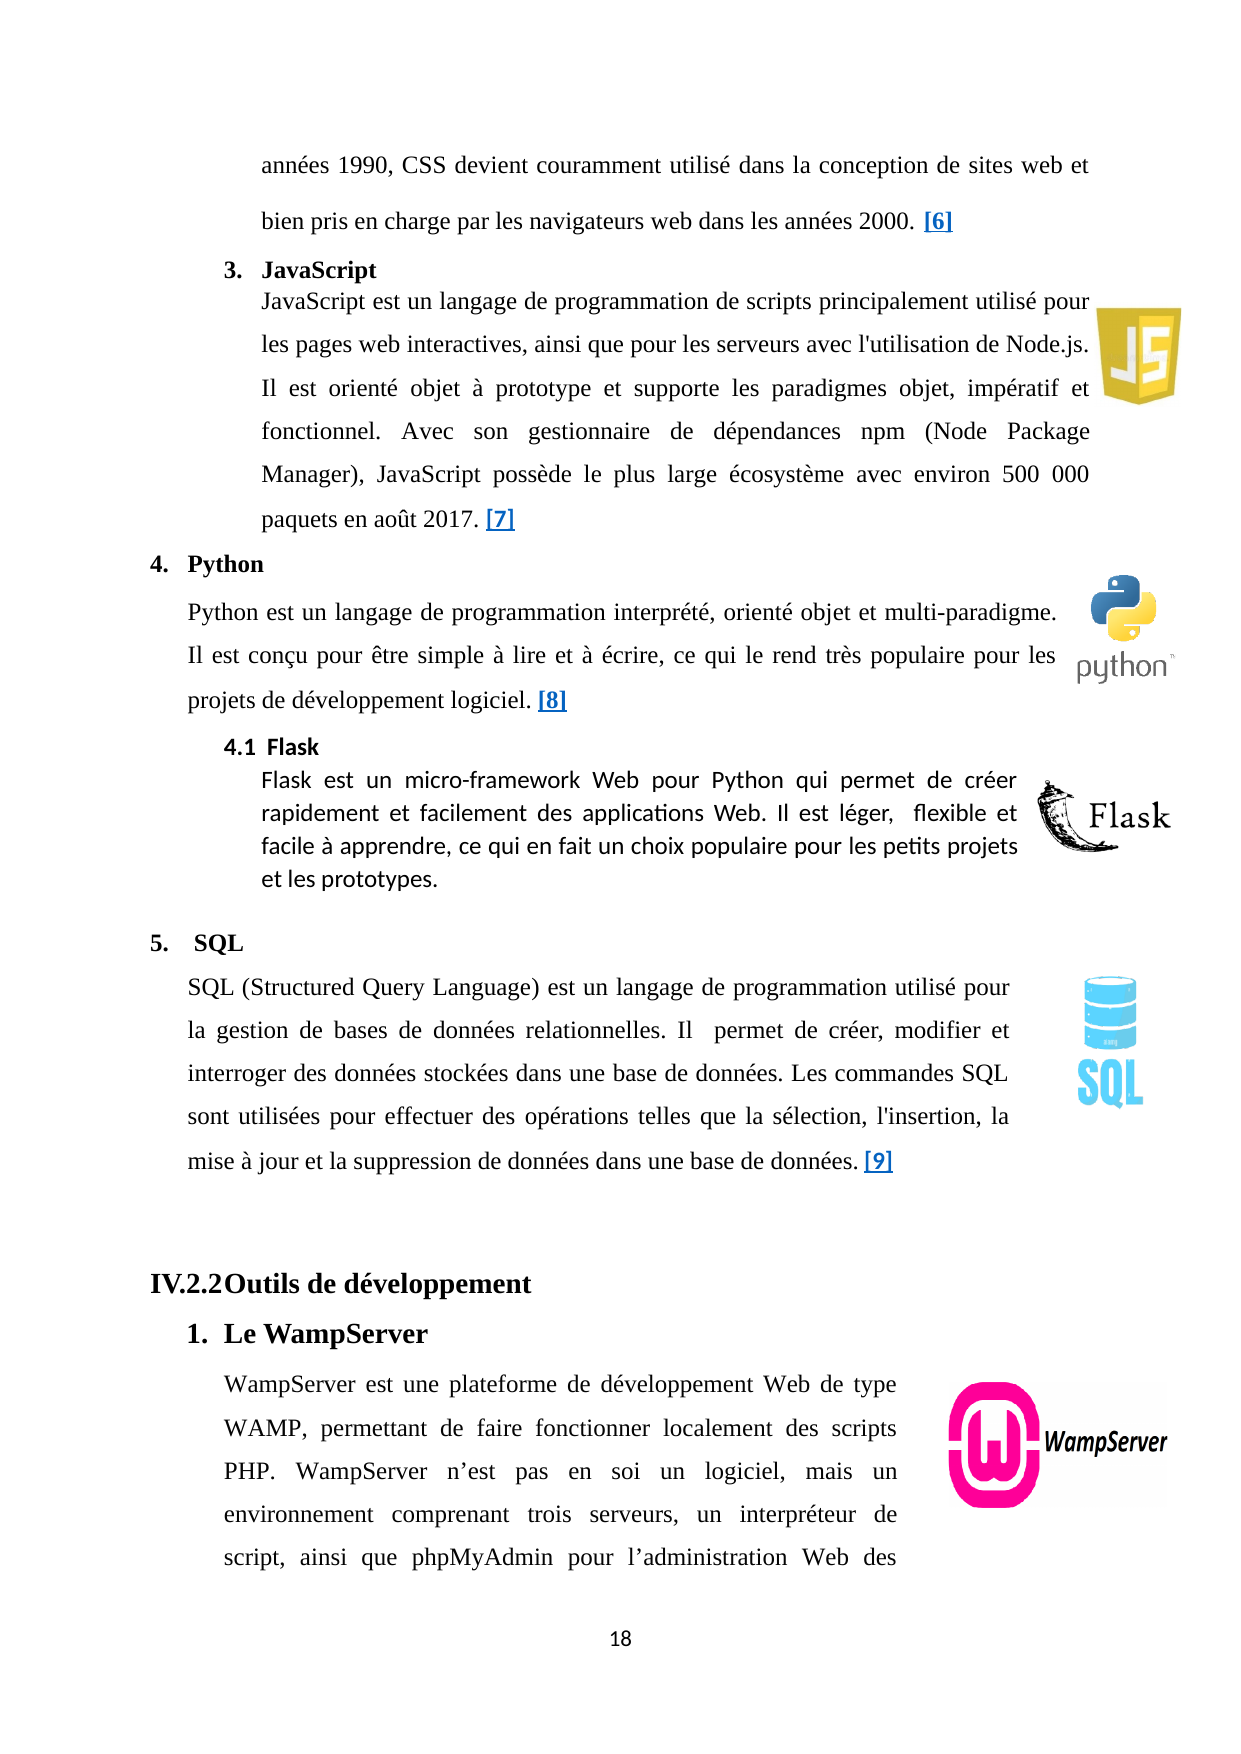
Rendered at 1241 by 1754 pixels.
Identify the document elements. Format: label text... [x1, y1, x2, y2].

list JavaScript [224, 255, 1090, 284]
list Flask est un micro-framework Web pour Python qui permet de créer rapidement et facilement des applications Web. Il est léger, flexible et facile à apprendre, ce qui en fait un choix populaire pour les petits projets et les prototypes. [261, 764, 1090, 893]
list Le WampServer [186, 1317, 1090, 1350]
picture [1028, 955, 1192, 1142]
subtitle Python est un langage de programmation interprété, orienté objet et multi-paradigme. Il est conçu pour être simple à lire et à écrire, ce qui le rend très populaire pour les projets de développement logiciel. [8] [187, 597, 1090, 715]
list SQL [150, 928, 1090, 957]
picture [1093, 302, 1182, 407]
subtitle Outils de développement [150, 1266, 1090, 1300]
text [224, 1369, 897, 1571]
picture [948, 1382, 1168, 1508]
picture [1077, 575, 1176, 684]
picture [1037, 780, 1176, 857]
list Python [150, 549, 1090, 578]
list SQL (Structured Query Language) est un langage de programmation utilisé pour la gestion de bases de données relationnelles. Il permet de créer, modifier et interroger des données stockées dans une base de données. Les commandes SQL sont utilisées pour effectuer des opérations telles que la sélection, l'insertion, la mise à jour et la suppression de données dans une base de données. [9] [187, 972, 1090, 1176]
list Flask [224, 731, 1090, 762]
list JavaScript est un langage de programmation de scripts principalement utilisé pour les pages web interactives, ainsi que pour les serveurs avec l'utilisation de Node.js. Il est orienté objet à prototype et supporte les paradigmes objet, impératif et fonctionnel. Avec son gestionnaire de dépendances npm (Node Package Manager), JavaScript possède le plus large écosystème avec environ 500 000 paquets en août 2017. [7] [261, 286, 1090, 534]
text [261, 150, 1090, 236]
